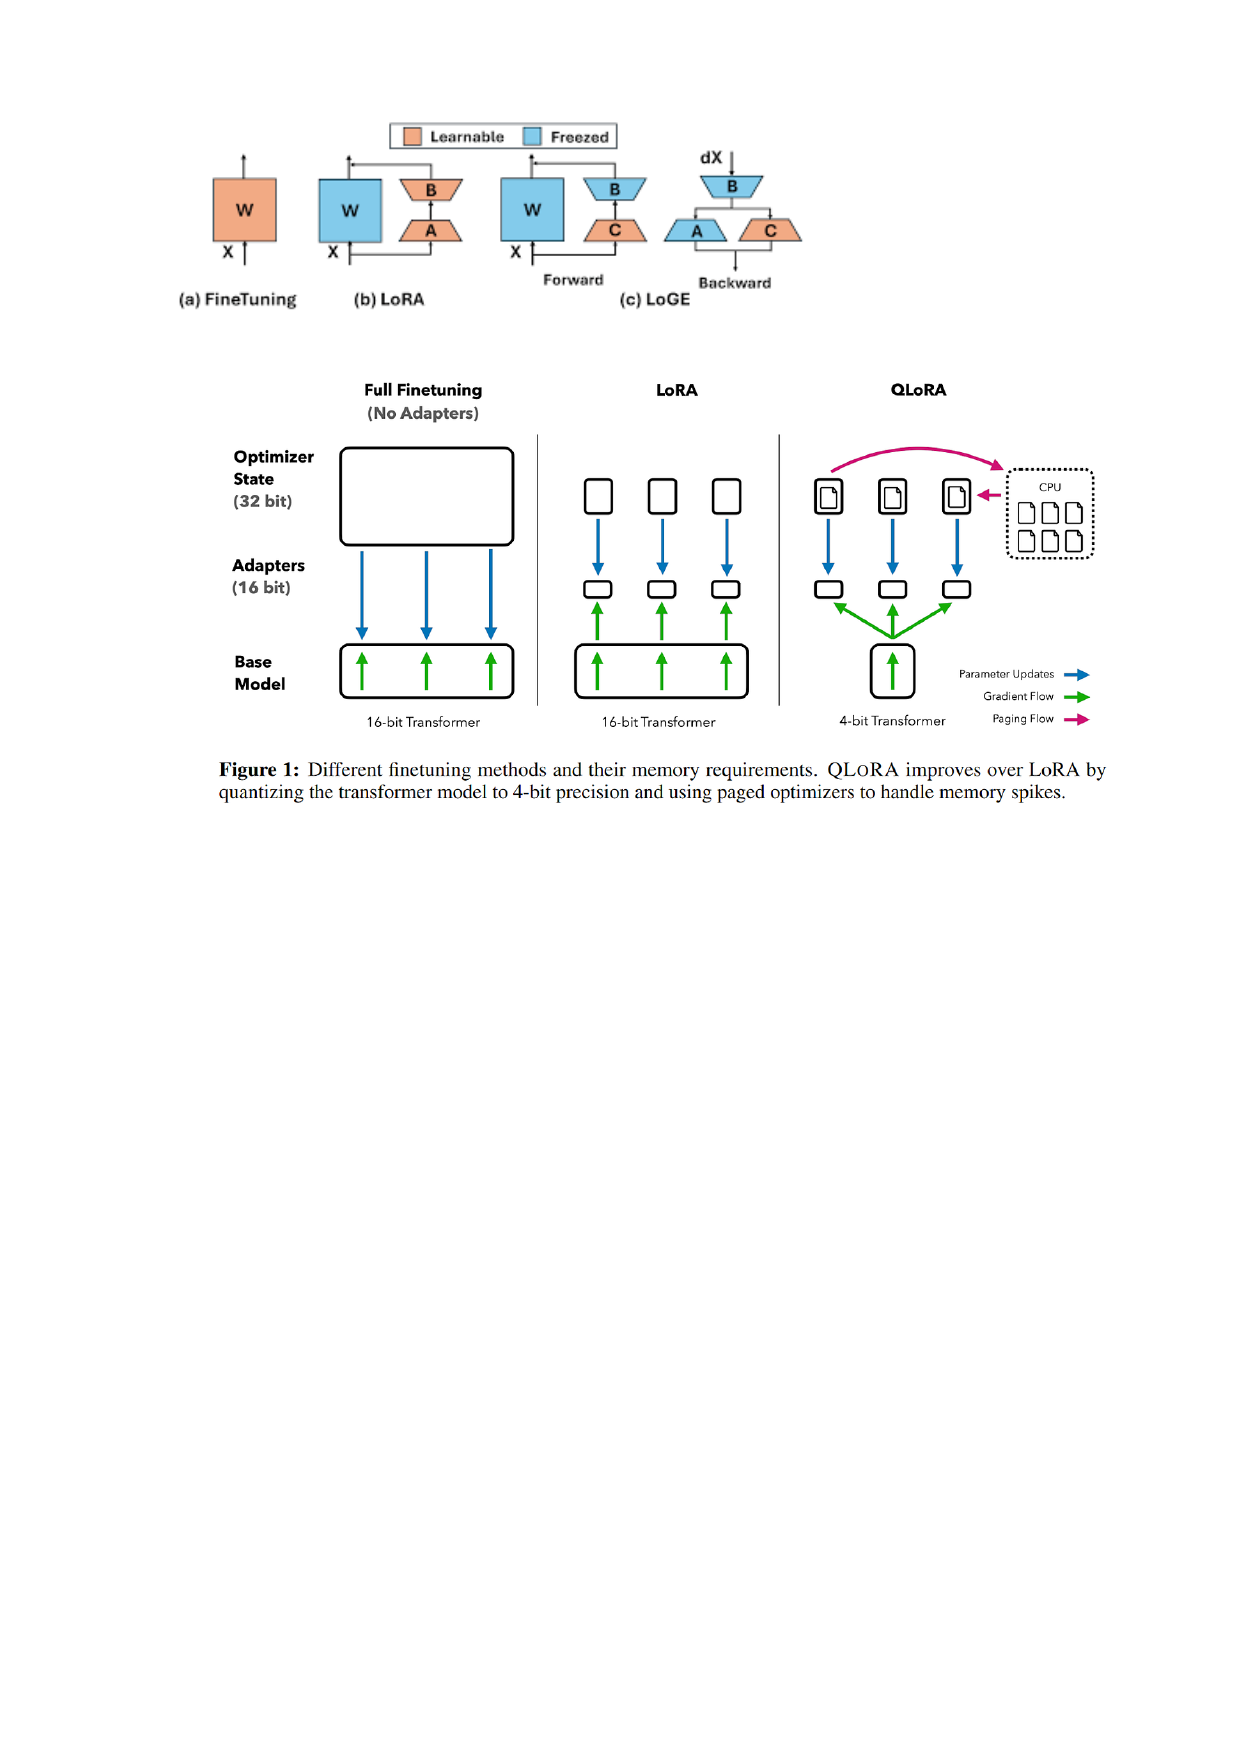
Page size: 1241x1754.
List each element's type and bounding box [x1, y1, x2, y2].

picture [177, 118, 807, 314]
picture [177, 335, 1152, 832]
